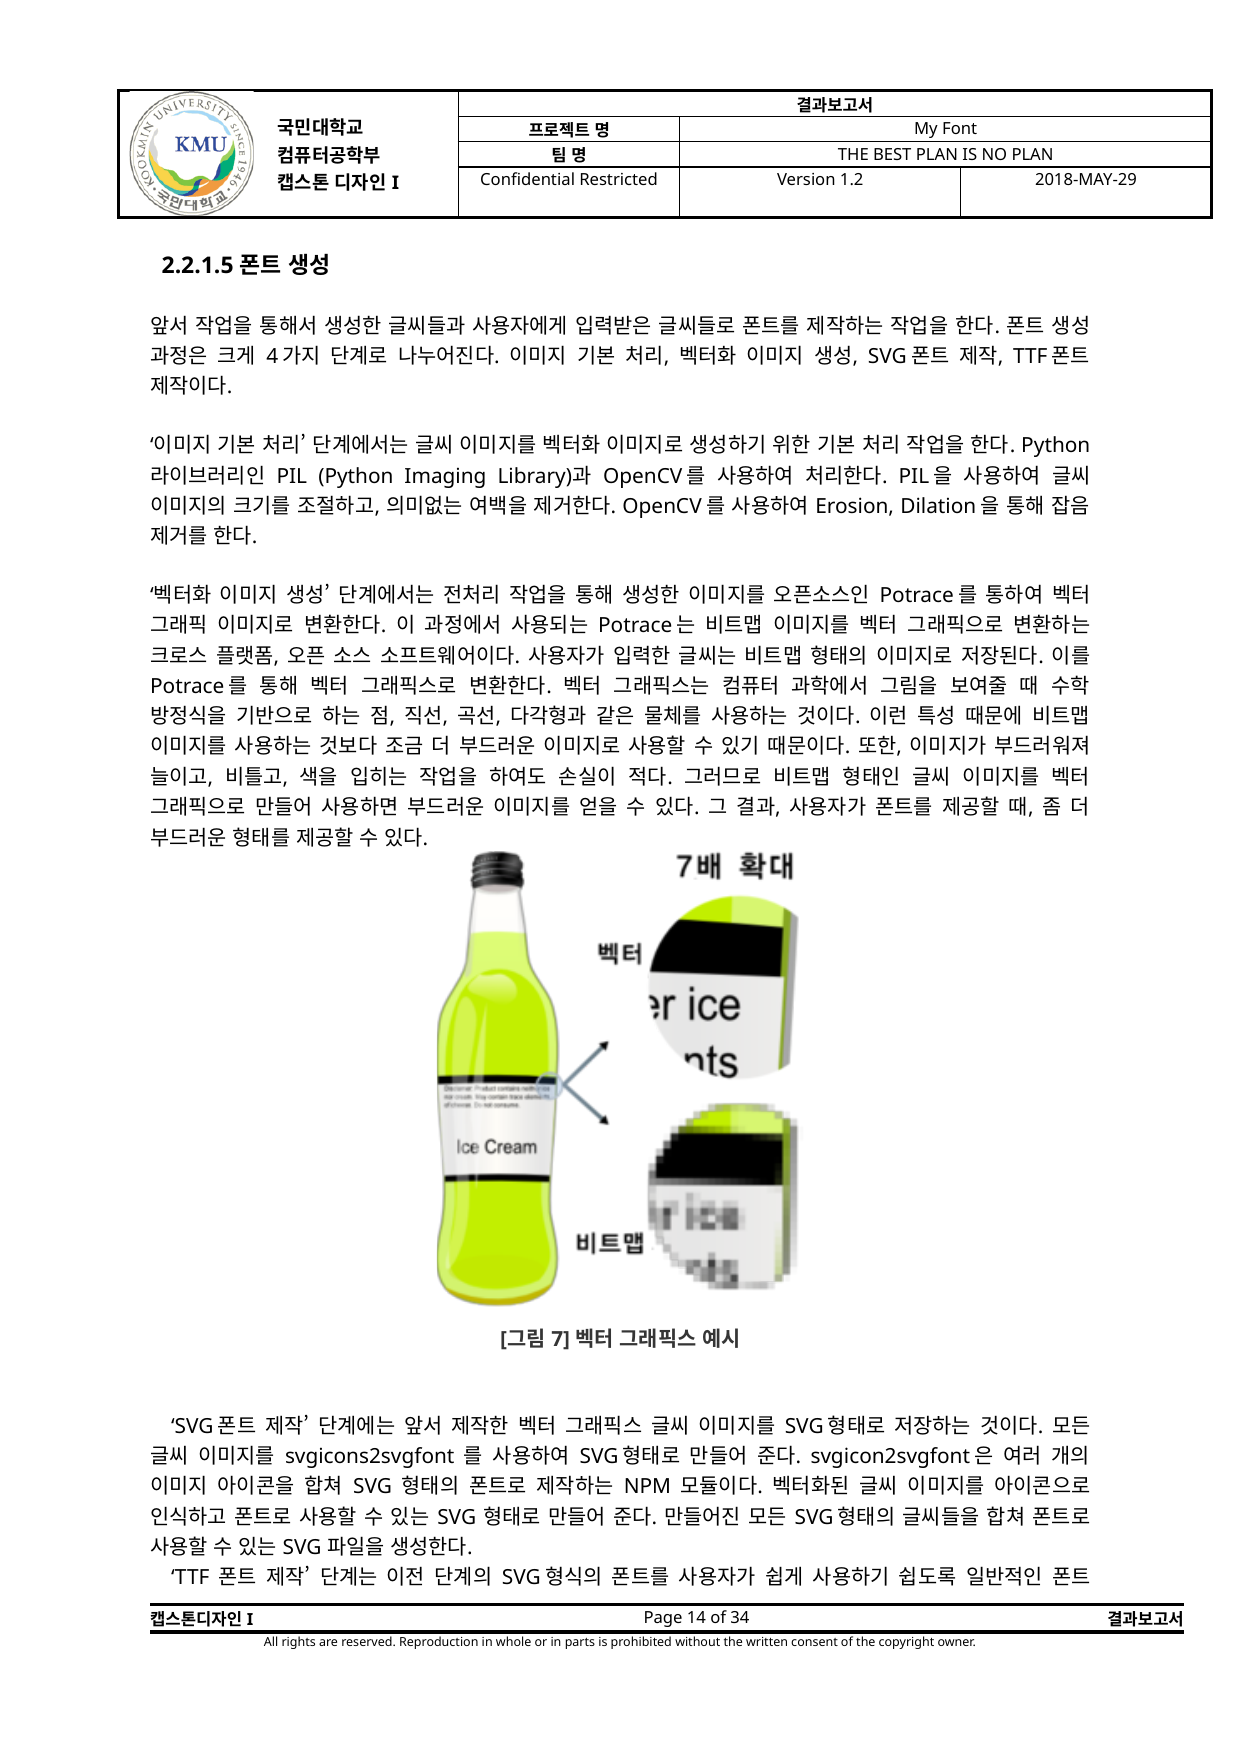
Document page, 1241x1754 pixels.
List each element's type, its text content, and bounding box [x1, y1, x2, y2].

text [그림 7] 벡터 그래픽스 예시 [150, 1322, 1090, 1352]
text ‘SVG폰트 제작’ 단계에는 앞서 제작한 벡터 그래픽스 글씨 이미지를 SVG형태로 저장하는 것이다. 모든 글씨 이미지를 svgicons2svgfont 를 사용하여 SVG형태로 만들어 준다. svgicon2svgfont은 여러 개의 이미지 아이콘을 합쳐 SVG 형태의 폰트로 제작하는 NPM 모듈이다. 벡터화된 글씨 이미지를 아이콘으로 인식하고 폰트로 사용할 수 있는 SVG 형태로 만들어 준다. 만들어진 모든 SVG형태의 글씨들을 합쳐 폰트로 사용할 수 있는 SVG 파일을 생성한다. [150, 1409, 1090, 1561]
picture [436, 851, 804, 1322]
text 2.2.1.5 폰트 생성 [150, 247, 1090, 281]
picture [129, 91, 254, 216]
text ‘벡터화 이미지 생성’ 단계에서는 전처리 작업을 통해 생성한 이미지를 오픈소스인 Potrace를 통하여 벡터 그래픽 이미지로 변환한다. 이 과정에서 사용되는 Potrace는 비트맵 이미지를 벡터 그래픽으로 변환하는 크로스 플랫폼, 오픈 소스 소프트웨어이다. 사용자가 입력한 글씨는 비트맵 형태의 이미지로 저장된다. 이를 Potrace를 통해 벡터 그래픽스로 변환한다. 벡터 그래픽스는 컴퓨터 과학에서 그림을 보여줄 때 수학 방정식을 기반으로 하는 점, 직선, 곡선, 다각형과 같은 물체를 사용하는 것이다. 이런 특성 때문에 비트맵 이미지를 사용하는 것보다 조금 더 부드러운 이미지로 사용할 수 있기 때문이다. 또한, 이미지가 부드러워져 늘이고, 비틀고, 색을 입히는 작업을 하여도 손실이 적다. 그러므로 비트맵 형태인 글씨 이미지를 벡터 그래픽으로 만들어 사용하면 부드러운 이미지를 얻을 수 있다. 그 결과, 사용자가 폰트를 제공할 때, 좀 더 부드러운 형태를 제공할 수 있다. [150, 578, 1090, 851]
text 앞서 작업을 통해서 생성한 글씨들과 사용자에게 입력받은 글씨들로 폰트를 제작하는 작업을 한다. 폰트 생성 과정은 크게 4가지 단계로 나누어진다. 이미지 기본 처리, 벡터화 이미지 생성, SVG폰트 제작, TTF폰트 제작이다. [150, 309, 1090, 400]
text ‘이미지 기본 처리’ 단계에서는 글씨 이미지를 벡터화 이미지로 생성하기 위한 기본 처리 작업을 한다. Python 라이브러리인 PIL (Python Imaging Library)과 OpenCV를 사용하여 처리한다. PIL을 사용하여 글씨 이미지의 크기를 조절하고, 의미없는 여백을 제거한다. OpenCV를 사용하여 Erosion, Dilation을 통해 잡음 제거를 한다. [150, 428, 1090, 550]
